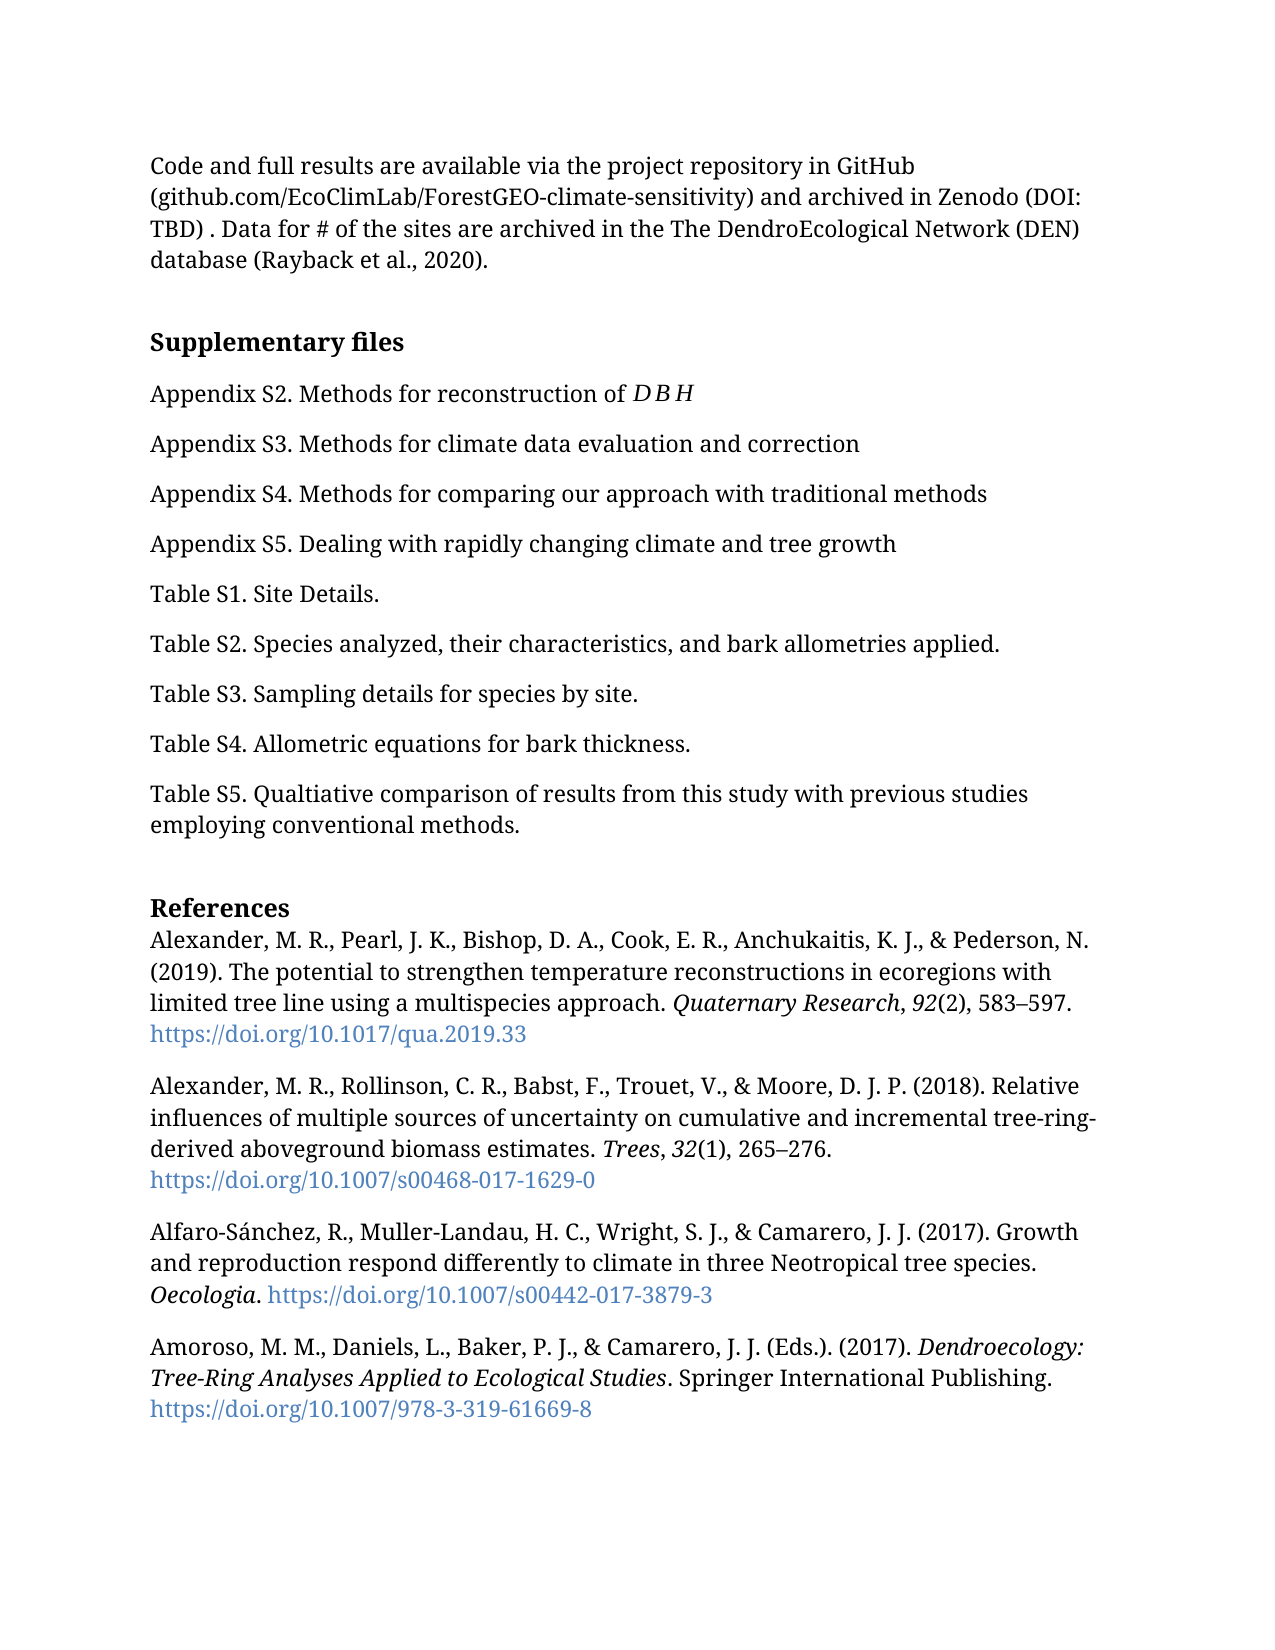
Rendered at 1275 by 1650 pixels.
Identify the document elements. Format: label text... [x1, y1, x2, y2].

text Table S4. Allometric equations for bark thickness. [150, 728, 1125, 759]
text Table S2. Species analyzed, their characteristics, and bark allometries applied. [150, 628, 1125, 659]
text Appendix S2. Methods for reconstruction of [150, 378, 1125, 409]
subtitle Supplementary files [150, 325, 1125, 359]
text Amoroso, M. M., Daniels, L., Baker, P. J., & Camarero, J. J. (Eds.). (2017). Dendroecology: Tree-Ring Analyses Applied to Ecological Studies. Springer International Publishing. https://doi.org/10.1007/978-3-319-61669-8 [150, 1331, 1125, 1424]
text Table S5. Qualtiative comparison of results from this study with previous studies employing conventional methods. [150, 778, 1125, 840]
text Table S3. Sampling details for species by site. [150, 678, 1125, 709]
text Code and full results are available via the project repository in GitHub (github.com/EcoClimLab/ForestGEO-climate-sensitivity) and archived in Zenodo (DOI: TBD) . Data for # of the sites are archived in the The DendroEcological Network (DEN) database (Rayback et al., 2020). [150, 150, 1125, 275]
subtitle References [150, 890, 1125, 924]
text Appendix S3. Methods for climate data evaluation and correction [150, 428, 1125, 459]
text Alexander, M. R., Rollinson, C. R., Babst, F., Trouet, V., & Moore, D. J. P. (2018). Relative influences of multiple sources of uncertainty on cumulative and incremental tree-ring-derived aboveground biomass estimates. Trees, 32(1), 265–276. https://doi.org/10.1007/s00468-017-1629-0 [150, 1070, 1125, 1195]
text Alfaro-Sánchez, R., Muller-Landau, H. C., Wright, S. J., & Camarero, J. J. (2017). Growth and reproduction respond differently to climate in three Neotropical tree species. Oecologia. https://doi.org/10.1007/s00442-017-3879-3 [150, 1216, 1125, 1310]
text Appendix S5. Dealing with rapidly changing climate and tree growth [150, 528, 1125, 559]
text Table S1. Site Details. [150, 578, 1125, 609]
text Alexander, M. R., Pearl, J. K., Bishop, D. A., Cook, E. R., Anchukaitis, K. J., & Pederson, N. (2019). The potential to strengthen temperature reconstructions in ecoregions with limited tree line using a multispecies approach. Quaternary Research, 92(2), 583–597. https://doi.org/10.1017/qua.2019.33 [150, 924, 1125, 1049]
text Appendix S4. Methods for comparing our approach with traditional methods [150, 478, 1125, 509]
